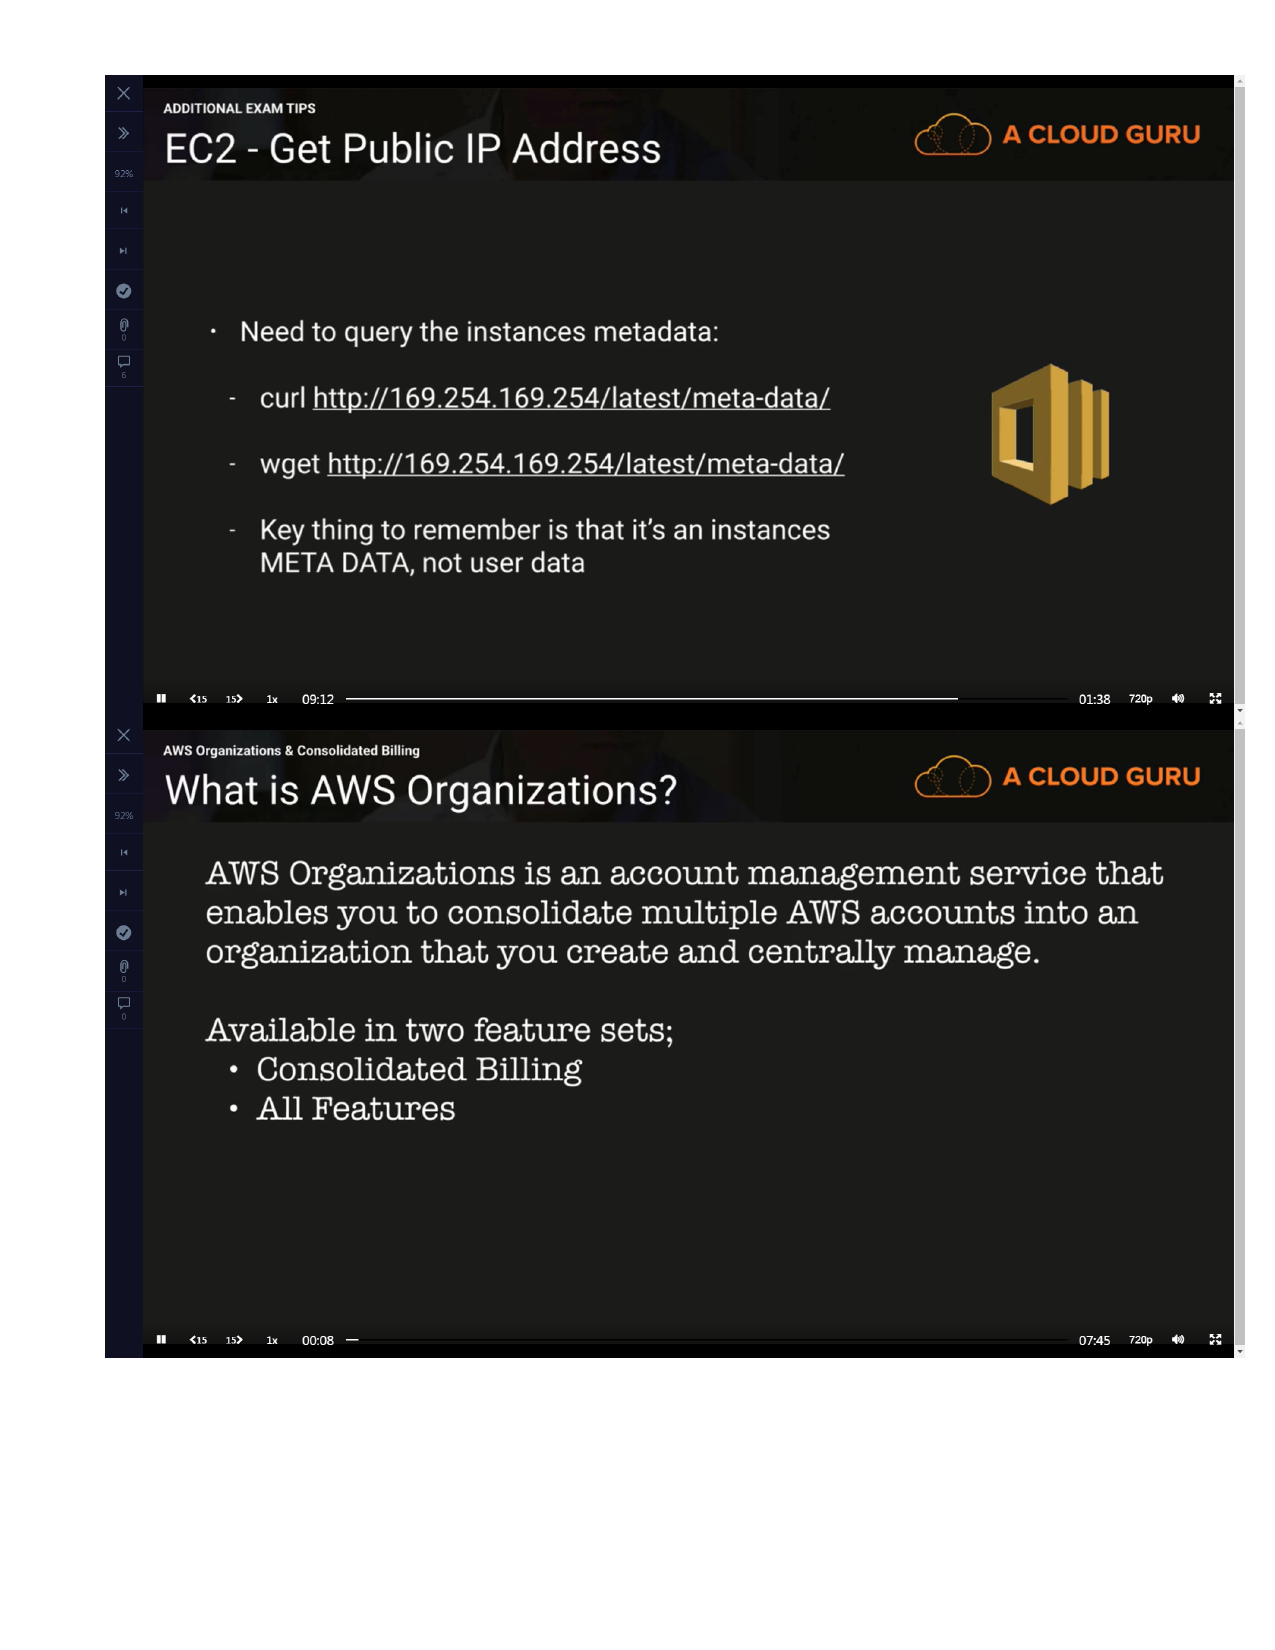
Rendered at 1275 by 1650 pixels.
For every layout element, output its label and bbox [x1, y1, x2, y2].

picture [105, 75, 1245, 1358]
